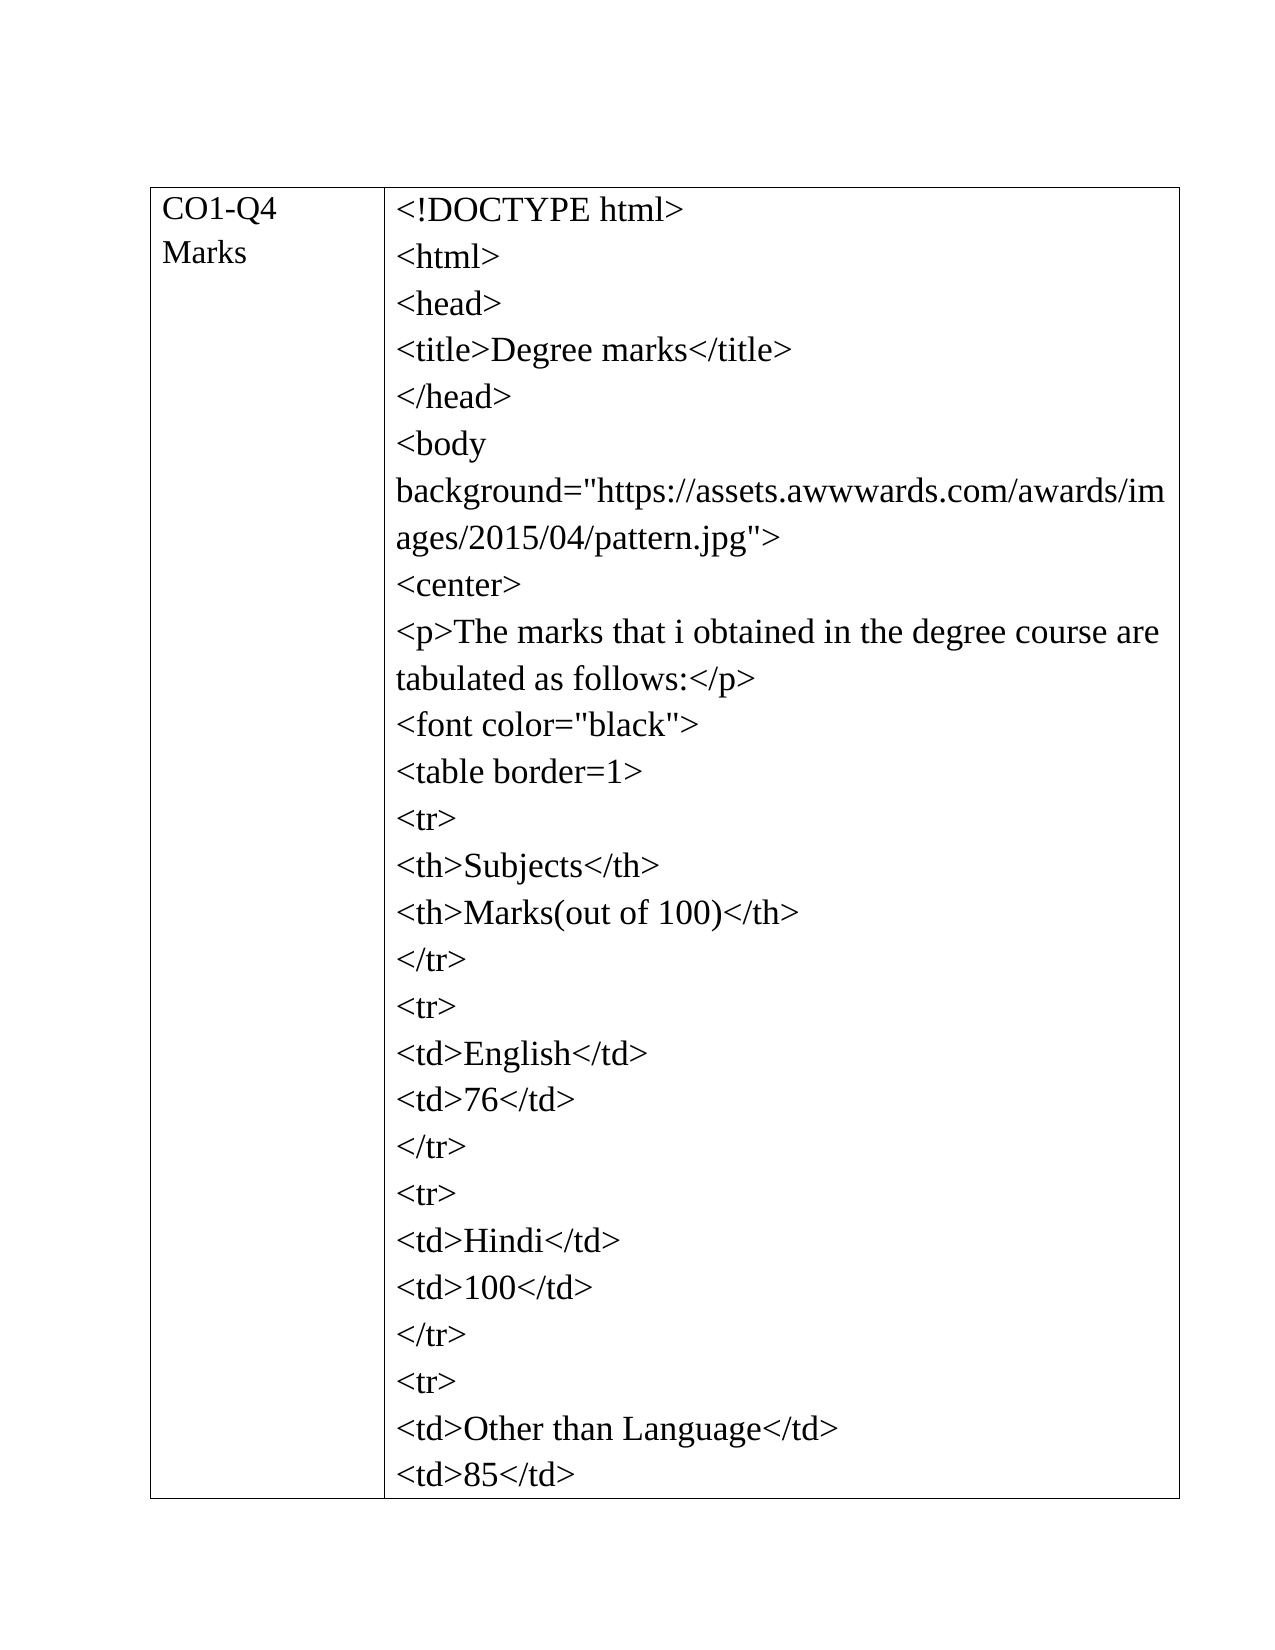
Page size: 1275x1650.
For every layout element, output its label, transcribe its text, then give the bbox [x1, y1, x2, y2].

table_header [385, 188, 1179, 1498]
table_header CO1-Q4 Marks [151, 188, 384, 1498]
